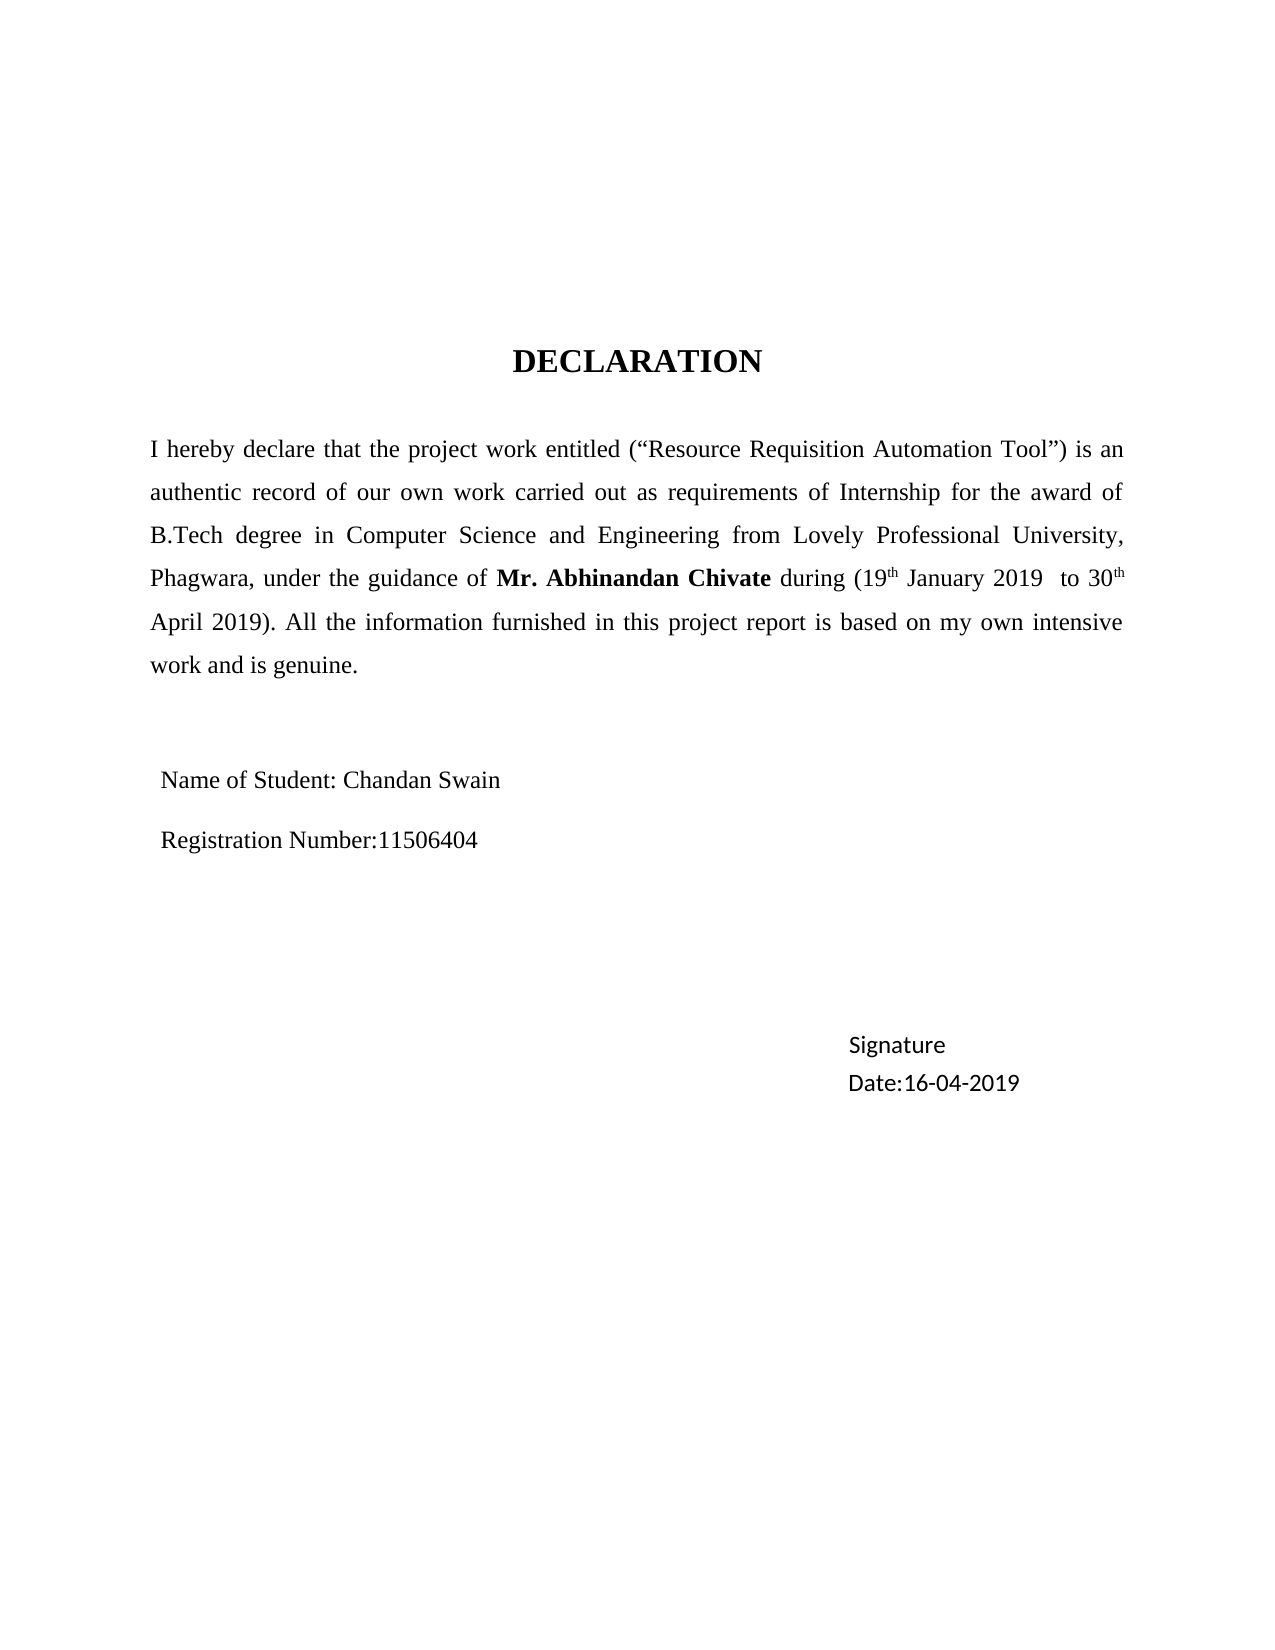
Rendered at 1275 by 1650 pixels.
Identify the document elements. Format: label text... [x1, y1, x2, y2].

text DECLARATION [150, 341, 1125, 379]
text Registration Number:11506404 [160, 825, 1119, 854]
text Name of Student: Chandan Swain [160, 765, 1119, 794]
text I hereby declare that the project work entitled (“Resource Requisition Automation Tool”) is an authentic record of our own work carried out as requirements of Internship for the award of B.Tech degree in Computer Science and Engineering from Lovely Professional University, Phagwara, under the guidance of Mr. Abhinandan Chivate during (19th January 2019 to 30th April 2019). All the information furnished in this project report is based on my own intensive work and is genuine. [150, 434, 1125, 678]
text Date:16-04-2019 [150, 1075, 1125, 1096]
text Signature [150, 1037, 1125, 1058]
